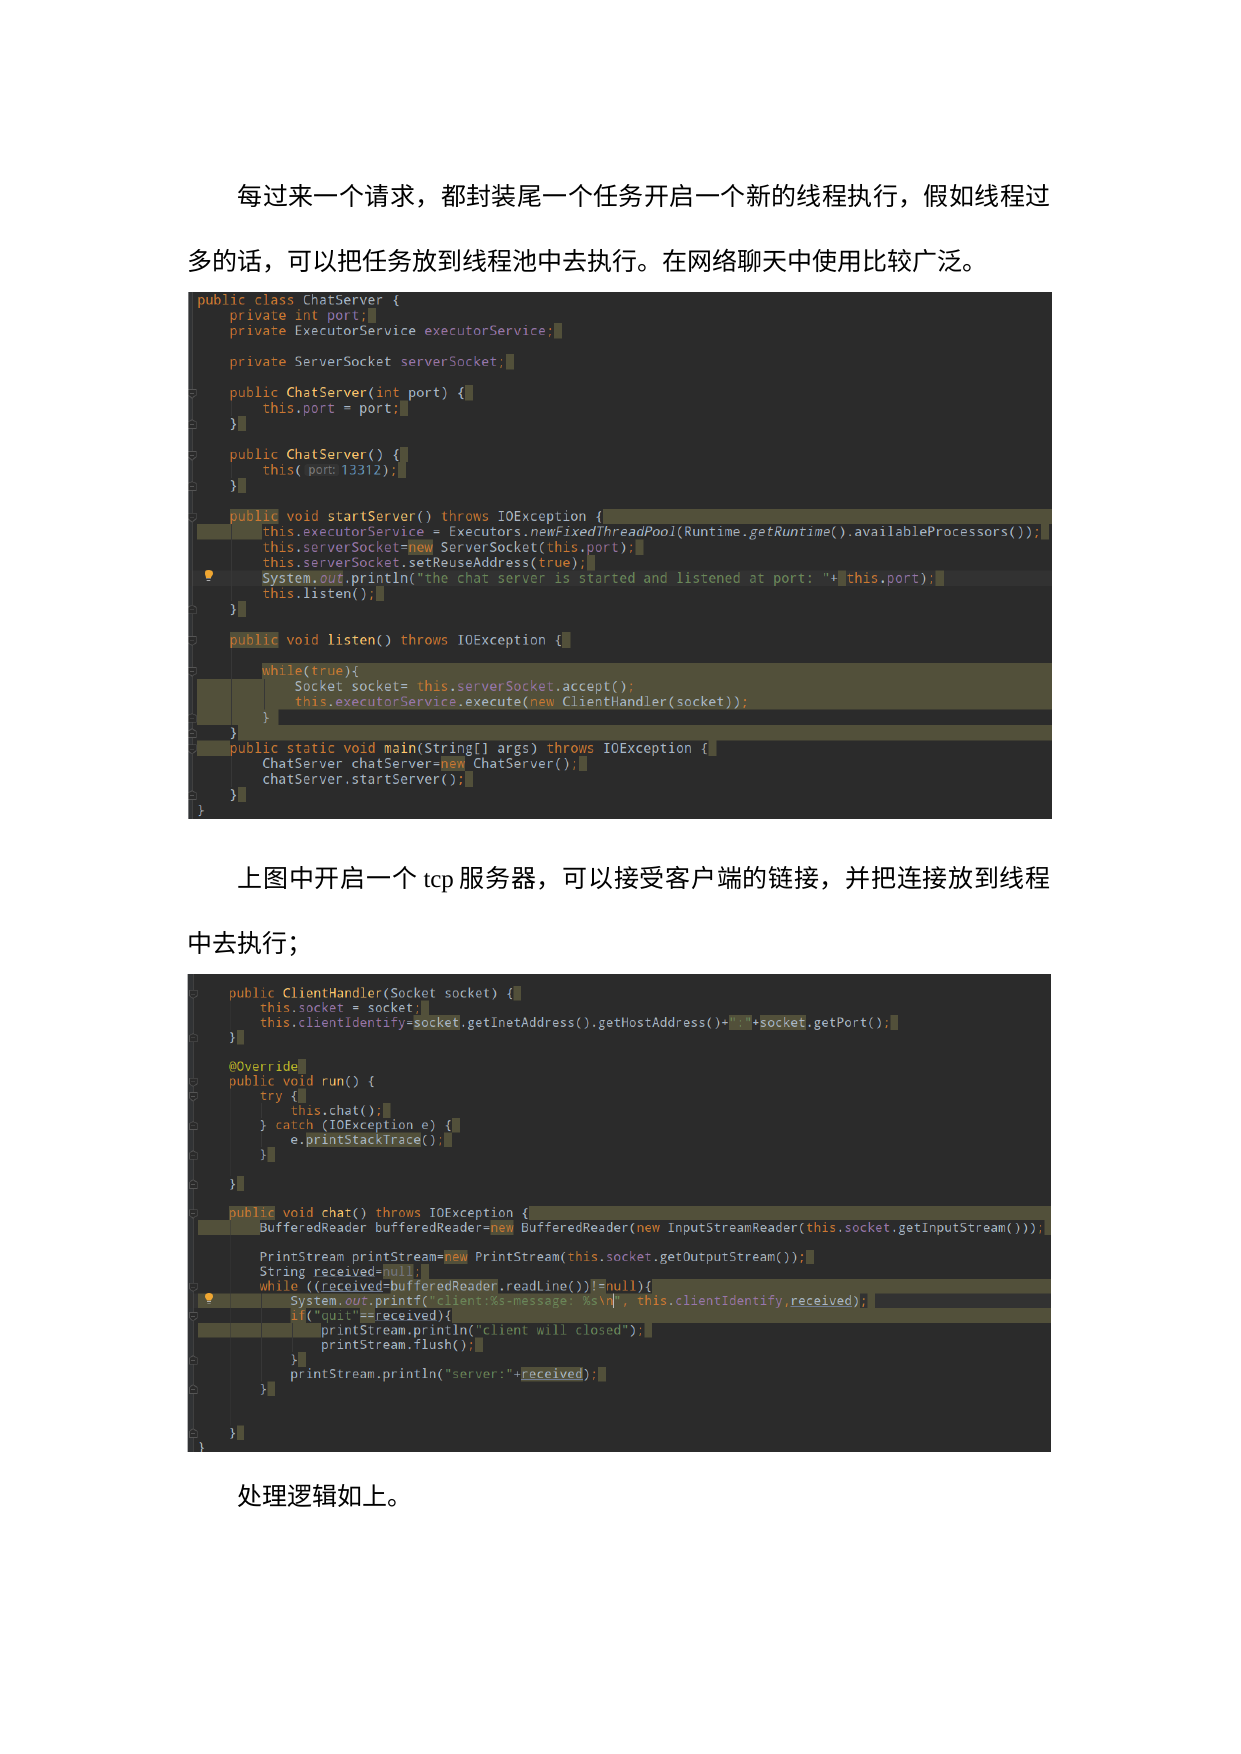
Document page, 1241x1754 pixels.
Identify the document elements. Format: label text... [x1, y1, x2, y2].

picture [187, 974, 1051, 1452]
text 每过来一个请求，都封装尾一个任务开启一个新的线程执行，假如线程过多的话，可以把任务放到线程池中去执行。在网络聊天中使用比较广泛。 [187, 162, 1053, 292]
text 处理逻辑如上。 [187, 1462, 1053, 1527]
text 上图中开启一个tcp服务器，可以接受客户端的链接，并把连接放到线程中去执行； [187, 844, 1053, 974]
picture [188, 292, 1052, 819]
